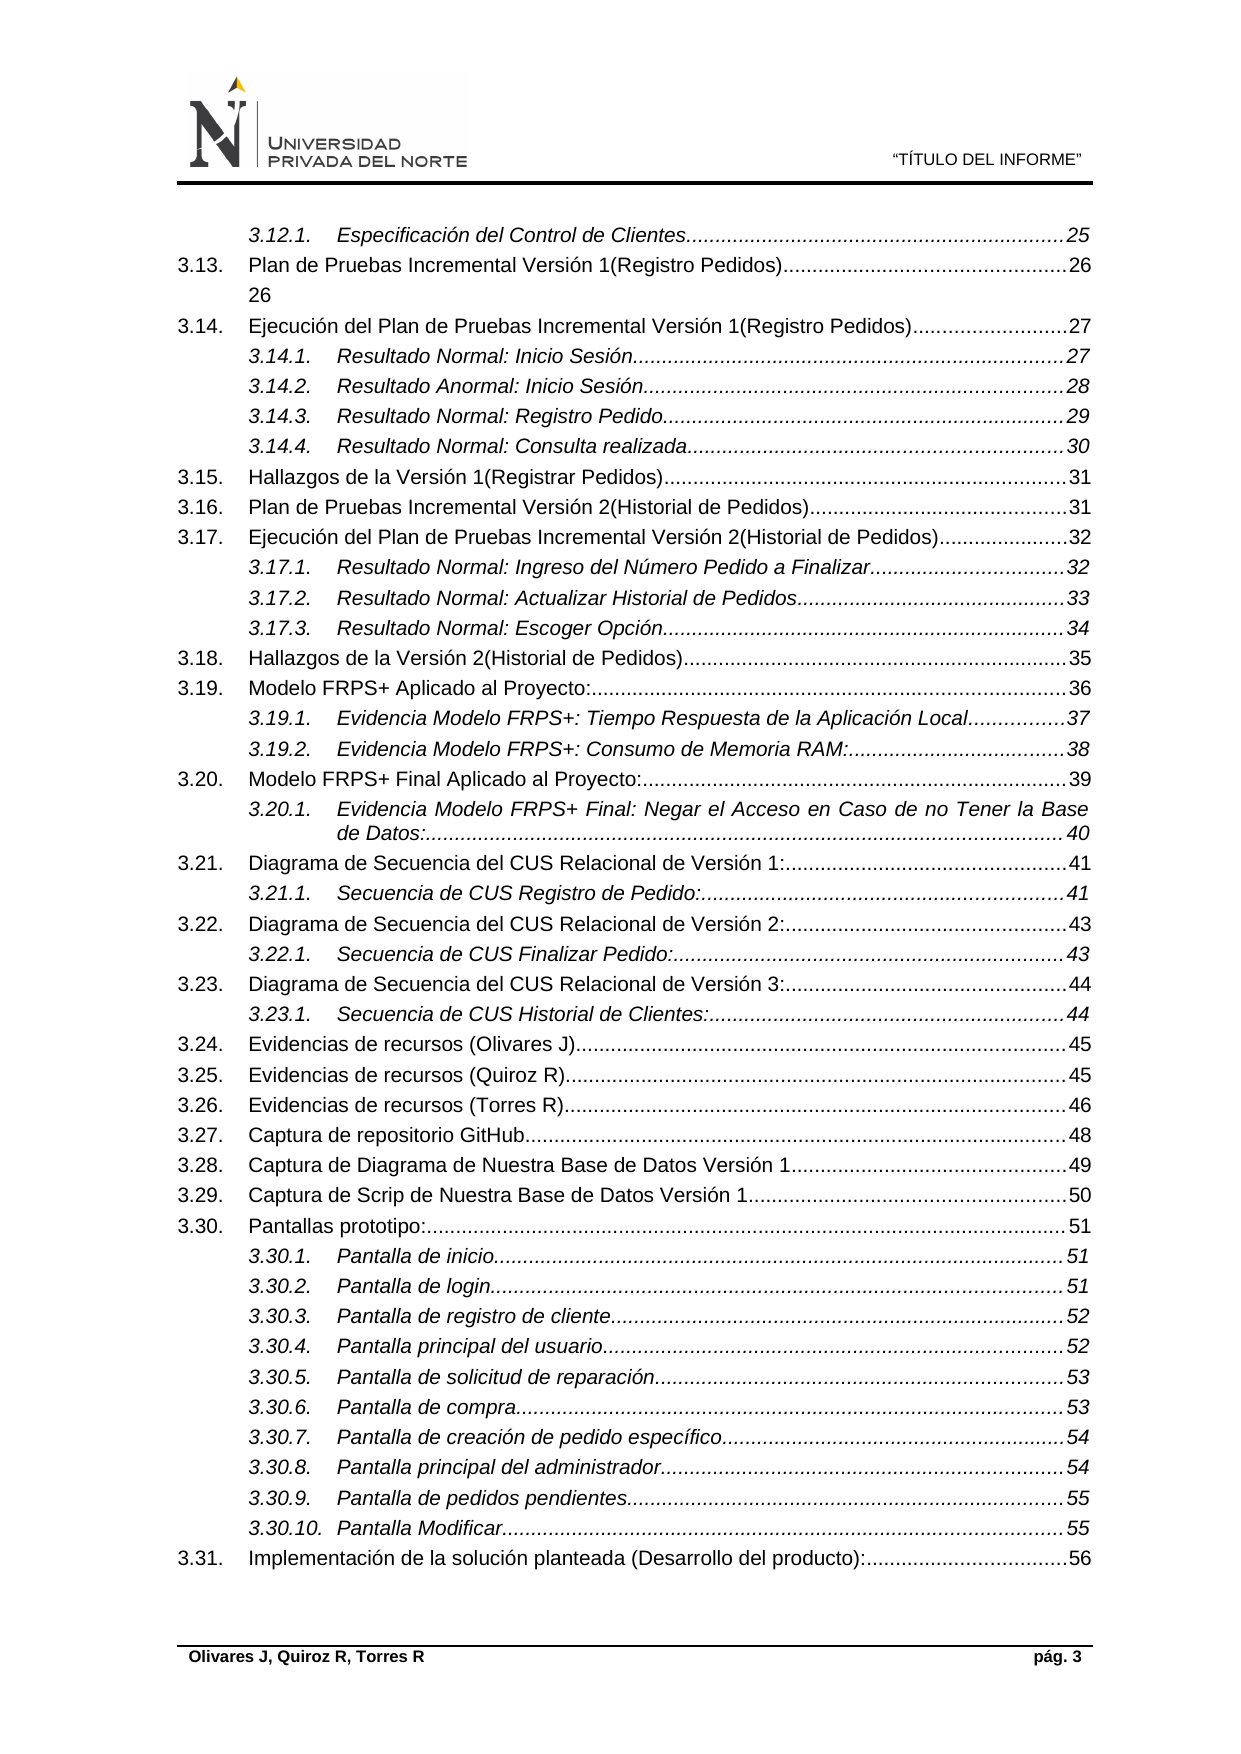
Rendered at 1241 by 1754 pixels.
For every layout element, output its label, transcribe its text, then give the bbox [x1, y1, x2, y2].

text 3.30. Pantallas prototipo: 51 [177, 1213, 1092, 1237]
text 3.14. Ejecución del Plan de Pruebas Incremental Versión 1(Registro Pedidos) 27 [177, 313, 1092, 337]
text 3.30.8. Pantalla principal del administrador 54 [248, 1455, 1092, 1479]
text 3.30.9. Pantalla de pedidos pendientes 55 [248, 1485, 1092, 1509]
text 3.30.10. Pantalla Modificar 55 [248, 1516, 1092, 1539]
text 3.16. Plan de Pruebas Incremental Versión 2(Historial de Pedidos) 31 [177, 495, 1092, 519]
text 3.22. Diagrama de Secuencia del CUS Relacional de Versión 2: 43 [177, 911, 1092, 935]
text 3.22.1. Secuencia de CUS Finalizar Pedido: 43 [248, 942, 1092, 966]
text 3.17.3. Resultado Normal: Escoger Opción 34 [248, 616, 1092, 639]
text 3.19.2. Evidencia Modelo FRPS+: Consumo de Memoria RAM: 38 [248, 736, 1092, 760]
text 3.29. Captura de Scrip de Nuestra Base de Datos Versión 1 50 [177, 1183, 1092, 1207]
text 3.30.7. Pantalla de creación de pedido específico 54 [248, 1425, 1092, 1449]
text 3.14.3. Resultado Normal: Registro Pedido 29 [248, 404, 1092, 428]
text 3.27. Captura de repositorio GitHub 48 [177, 1123, 1092, 1147]
text 3.30.3. Pantalla de registro de cliente 52 [248, 1304, 1092, 1328]
text 3.30.2. Pantalla de login 51 [248, 1274, 1092, 1298]
picture [188, 73, 469, 169]
text 3.21. Diagrama de Secuencia del CUS Relacional de Versión 1: 41 [177, 851, 1092, 875]
text 3.17. Ejecución del Plan de Pruebas Incremental Versión 2(Historial de Pedidos) 32 [177, 525, 1092, 549]
text 3.17.2. Resultado Normal: Actualizar Historial de Pedidos 33 [248, 585, 1092, 609]
text 3.24. Evidencias de recursos (Olivares J) 45 [177, 1032, 1092, 1056]
text 3.15. Hallazgos de la Versión 1(Registrar Pedidos) 31 [177, 464, 1092, 488]
text 3.20.1. Evidencia Modelo FRPS+ Final: Negar el Acceso en Caso de no Tener la Base de Datos: 40 [248, 797, 1092, 845]
text 3.14.4. Resultado Normal: Consulta realizada 30 [248, 434, 1092, 458]
text 26 [177, 283, 1092, 307]
text 3.19.1. Evidencia Modelo FRPS+: Tiempo Respuesta de la Aplicación Local 37 [248, 706, 1092, 730]
text 3.14.2. Resultado Anormal: Inicio Sesión 28 [248, 374, 1092, 398]
text 3.26. Evidencias de recursos (Torres R) 46 [177, 1093, 1092, 1117]
text 3.20. Modelo FRPS+ Final Aplicado al Proyecto: 39 [177, 767, 1092, 791]
text 3.30.5. Pantalla de solicitud de reparación 53 [248, 1364, 1092, 1388]
text 3.21.1. Secuencia de CUS Registro de Pedido: 41 [248, 881, 1092, 905]
text 3.30.6. Pantalla de compra 53 [248, 1395, 1092, 1419]
text 3.18. Hallazgos de la Versión 2(Historial de Pedidos) 35 [177, 646, 1092, 670]
text 3.30.4. Pantalla principal del usuario 52 [248, 1334, 1092, 1358]
text 3.12.1. Especificación del Control de Clientes 25 [248, 223, 1092, 247]
text 3.17.1. Resultado Normal: Ingreso del Número Pedido a Finalizar 32 [248, 555, 1092, 579]
text 3.23.1. Secuencia de CUS Historial de Clientes: 44 [248, 1002, 1092, 1026]
text 3.31. Implementación de la solución planteada (Desarrollo del producto): 56 [177, 1546, 1092, 1570]
text 3.30.1. Pantalla de inicio 51 [248, 1244, 1092, 1268]
text 3.25. Evidencias de recursos (Quiroz R) 45 [177, 1062, 1092, 1086]
text 3.19. Modelo FRPS+ Aplicado al Proyecto: 36 [177, 676, 1092, 700]
text 3.14.1. Resultado Normal: Inicio Sesión 27 [248, 344, 1092, 368]
text 3.13. Plan de Pruebas Incremental Versión 1(Registro Pedidos) 26 [177, 253, 1092, 277]
text 3.23. Diagrama de Secuencia del CUS Relacional de Versión 3: 44 [177, 972, 1092, 996]
text 3.28. Captura de Diagrama de Nuestra Base de Datos Versión 1 49 [177, 1153, 1092, 1177]
